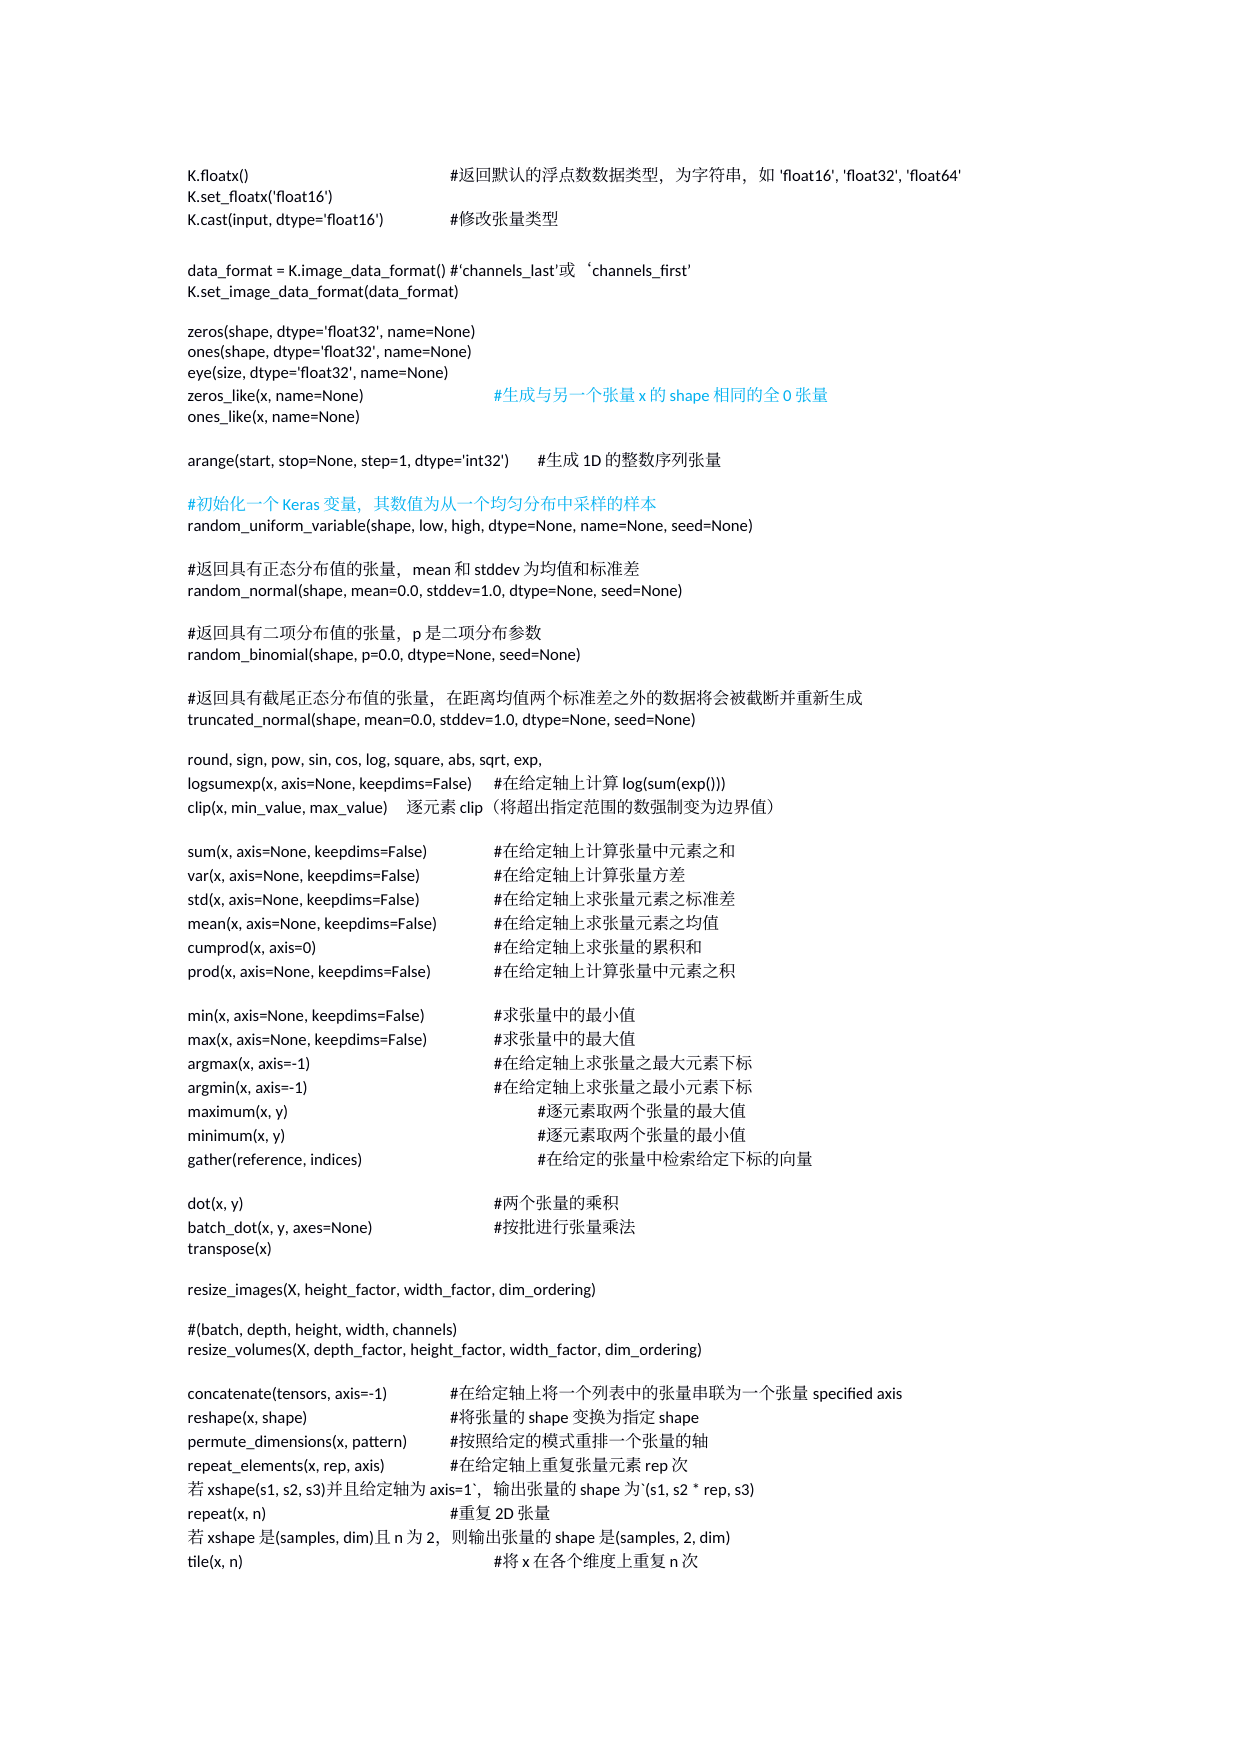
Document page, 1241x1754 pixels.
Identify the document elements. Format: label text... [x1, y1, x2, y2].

text #返回具有截尾正态分布值的张量，在距离均值两个标准差之外的数据将会被截断并重新生成 [187, 685, 1053, 709]
text logsumexp(x, axis=None, keepdims=False) #在给定轴上计算log(sum(exp())) [187, 770, 1053, 794]
picture [796, 387, 811, 402]
picture [653, 389, 658, 401]
text maximum(x, y) #逐元素取两个张量的最大值 [187, 1098, 1053, 1122]
text K.set_floatx('float16') [187, 186, 1053, 206]
picture [375, 496, 389, 511]
text eye(size, dtype='float32', name=None) [187, 362, 1053, 382]
text argmax(x, axis=-1) #在给定轴上求张量之最大元素下标 [187, 1050, 1053, 1074]
picture [812, 392, 827, 402]
text var(x, axis=None, keepdims=False) #在给定轴上计算张量方差 [187, 862, 1053, 886]
picture [524, 496, 530, 504]
text 若xshape(s1, s2, s3)并且给定轴为axis=1`，输出张量的shape为`(s1, s2 * rep, s3) [187, 1476, 1053, 1500]
text batch_dot(x, y, axes=None) #按批进行张量乘法 [187, 1214, 1053, 1238]
text resize_images(X, height_factor, width_factor, dim_ordering) [187, 1279, 1053, 1299]
text tile(x, n) #将x在各个维度上重复n次 [187, 1548, 1053, 1572]
picture [495, 499, 506, 504]
picture [731, 388, 744, 402]
text round, sign, pow, sin, cos, log, square, abs, sqrt, exp, [187, 749, 1053, 770]
picture [324, 496, 339, 508]
picture [520, 387, 534, 393]
picture [628, 496, 639, 511]
picture [575, 496, 587, 500]
text gather(reference, indices) #在给定的张量中检索给定下标的向量 [187, 1146, 1053, 1170]
picture [648, 499, 655, 506]
text data_format = K.image_data_format() #‘channels_last’或‘channels_first’ [187, 257, 1053, 281]
text #返回具有正态分布值的张量，mean和stddev为均值和标准差 [187, 556, 1053, 580]
picture [546, 498, 555, 511]
text permute_dimensions(x, pattern) #按照给定的模式重排一个张量的轴 [187, 1428, 1053, 1452]
picture [509, 504, 518, 509]
text prod(x, axis=None, keepdims=False) #在给定轴上计算张量中元素之积 [187, 958, 1053, 982]
text argmin(x, axis=-1) #在给定轴上求张量之最小元素下标 [187, 1074, 1053, 1098]
text zeros(shape, dtype='float32', name=None) [187, 321, 1053, 342]
text std(x, axis=None, keepdims=False) #在给定轴上求张量元素之标准差 [187, 886, 1053, 910]
text minimum(x, y) #逐元素取两个张量的最小值 [187, 1122, 1053, 1146]
text transpose(x) [187, 1238, 1053, 1258]
picture [539, 387, 550, 392]
text clip(x, min_value, max_value) 逐元素clip（将超出指定范围的数强制变为边界值） [187, 794, 1053, 818]
picture [815, 387, 824, 392]
text random_uniform_variable(shape, low, high, dtype=None, name=None, seed=None) [187, 515, 1053, 536]
text sum(x, axis=None, keepdims=False) #在给定轴上计算张量中元素之和 [187, 838, 1053, 862]
text min(x, axis=None, keepdims=False) #求张量中的最小值 [187, 1002, 1053, 1026]
picture [558, 496, 571, 511]
picture [396, 497, 406, 511]
picture [263, 496, 274, 504]
text K.set_image_data_format(data_format) [187, 281, 1053, 301]
text #初始化一个Keras变量，其数值为从一个均匀分布中采样的样本 [187, 491, 1053, 515]
picture [415, 500, 422, 511]
text repeat_elements(x, rep, axis) #在给定轴上重复张量元素rep次 [187, 1452, 1053, 1476]
text random_normal(shape, mean=0.0, stddev=1.0, dtype=None, seed=None) [187, 580, 1053, 600]
text ones(shape, dtype='float32', name=None) [187, 342, 1053, 362]
picture [603, 387, 617, 402]
text max(x, axis=None, keepdims=False) #求张量中的最大值 [187, 1026, 1053, 1050]
picture [595, 496, 606, 511]
text concatenate(tensors, axis=-1) #在给定轴上将一个列表中的张量串联为一个张量 specified axis [187, 1380, 1053, 1404]
picture [765, 390, 775, 396]
text reshape(x, shape) #将张量的shape变换为指定shape [187, 1404, 1053, 1428]
text K.cast(input, dtype='float16') #修改张量类型 [187, 206, 1053, 230]
picture [622, 387, 631, 392]
picture [220, 504, 227, 511]
picture [619, 393, 632, 402]
picture [553, 387, 566, 397]
text repeat(x, n) #重复2D张量 [187, 1500, 1053, 1524]
picture [747, 387, 762, 402]
text cumprod(x, axis=0) #在给定轴上求张量的累积和 [187, 934, 1053, 958]
text K.floatx() #返回默认的浮点数数据类型，为字符串，如 'float16', 'float32', 'float64' [187, 162, 1053, 186]
picture [234, 496, 245, 511]
text ones_like(x, name=None) [187, 406, 1053, 427]
picture [446, 504, 454, 511]
text zeros_like(x, name=None) #生成与另一个张量x的shape相同的全0张量 [187, 382, 1053, 406]
text #返回具有二项分布值的张量，p是二项分布参数 [187, 620, 1053, 644]
text mean(x, axis=None, keepdims=False) #在给定轴上求张量元素之均值 [187, 910, 1053, 934]
text 若xshape是(samples, dim)且n为2，则输出张量的shape是(samples, 2, dim) [187, 1524, 1053, 1548]
picture [341, 502, 353, 511]
text resize_volumes(X, depth_factor, height_factor, width_factor, dim_ordering) [187, 1340, 1053, 1360]
picture [586, 387, 597, 395]
picture [196, 501, 204, 511]
text truncated_normal(shape, mean=0.0, stddev=1.0, dtype=None, seed=None) [187, 709, 1053, 729]
text #(batch, depth, height, width, channels) [187, 1319, 1053, 1340]
text random_binomial(shape, p=0.0, dtype=None, seed=None) [187, 644, 1053, 665]
text arange(start, stop=None, step=1, dtype='int32') #生成1D的整数序列张量 [187, 447, 1053, 471]
text dot(x, y) #两个张量的乘积 [187, 1190, 1053, 1214]
picture [610, 498, 615, 510]
